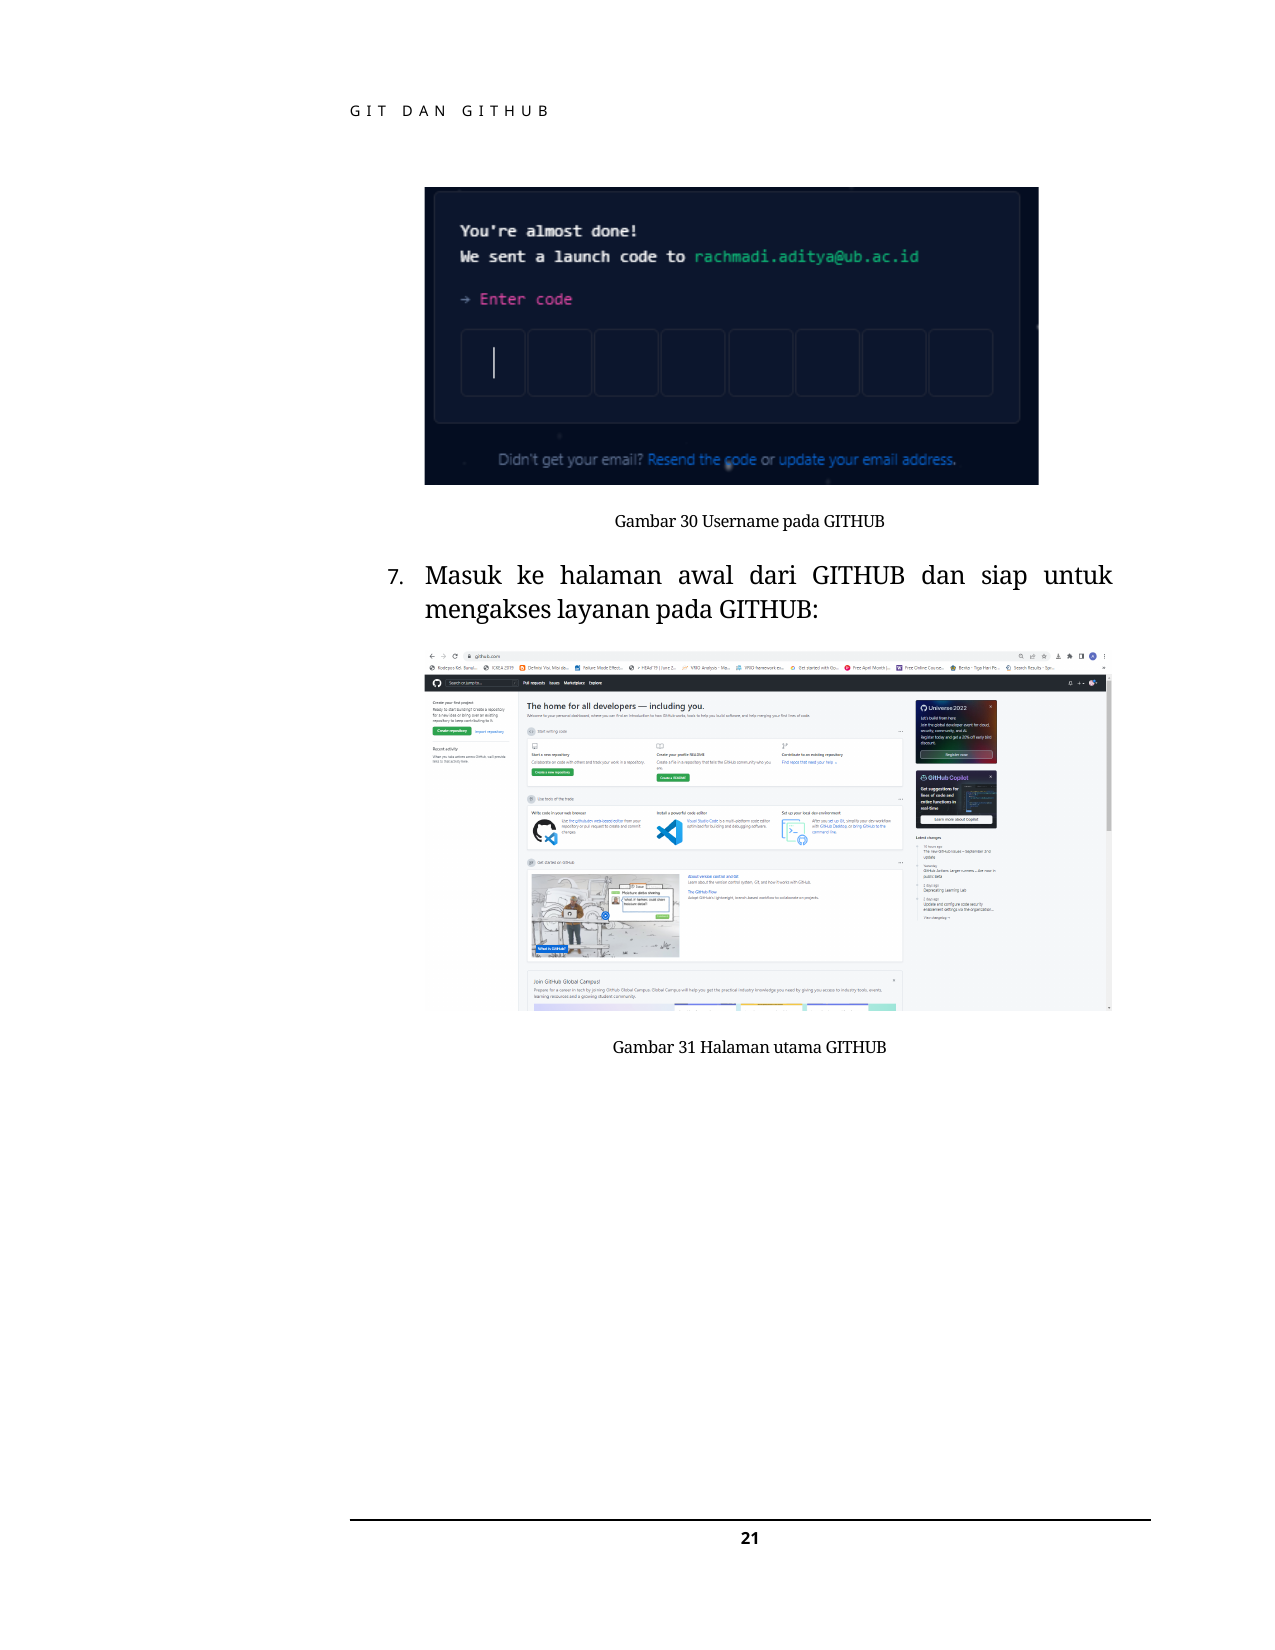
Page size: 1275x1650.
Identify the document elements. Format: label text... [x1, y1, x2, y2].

picture [424, 650, 1112, 1011]
list Masuk ke halaman awal dari GITHUB dan siap untuk mengakses layanan pada GITHUB: [387, 557, 1113, 625]
picture [424, 187, 1039, 485]
